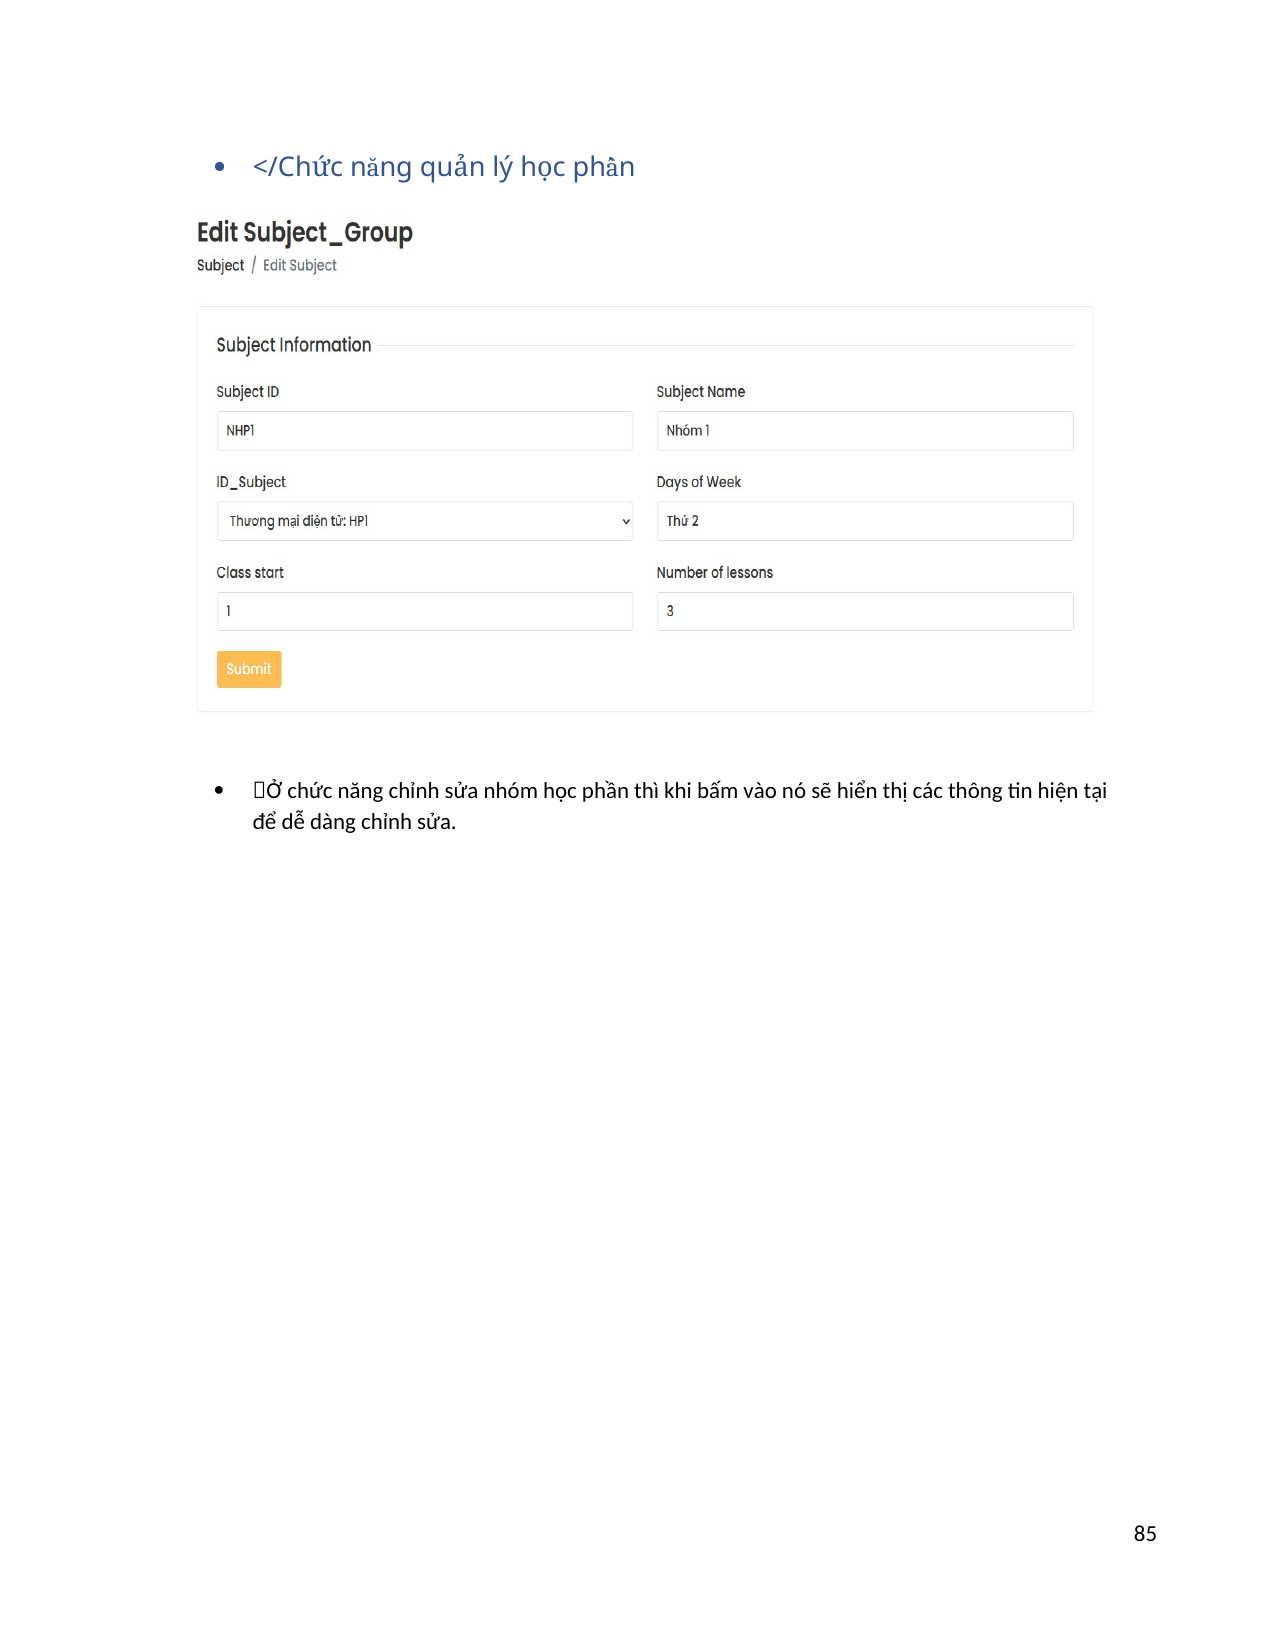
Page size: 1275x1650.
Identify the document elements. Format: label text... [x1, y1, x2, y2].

picture [184, 190, 1104, 747]
subtitle </Chức năng quản lý học phần [215, 148, 1157, 184]
